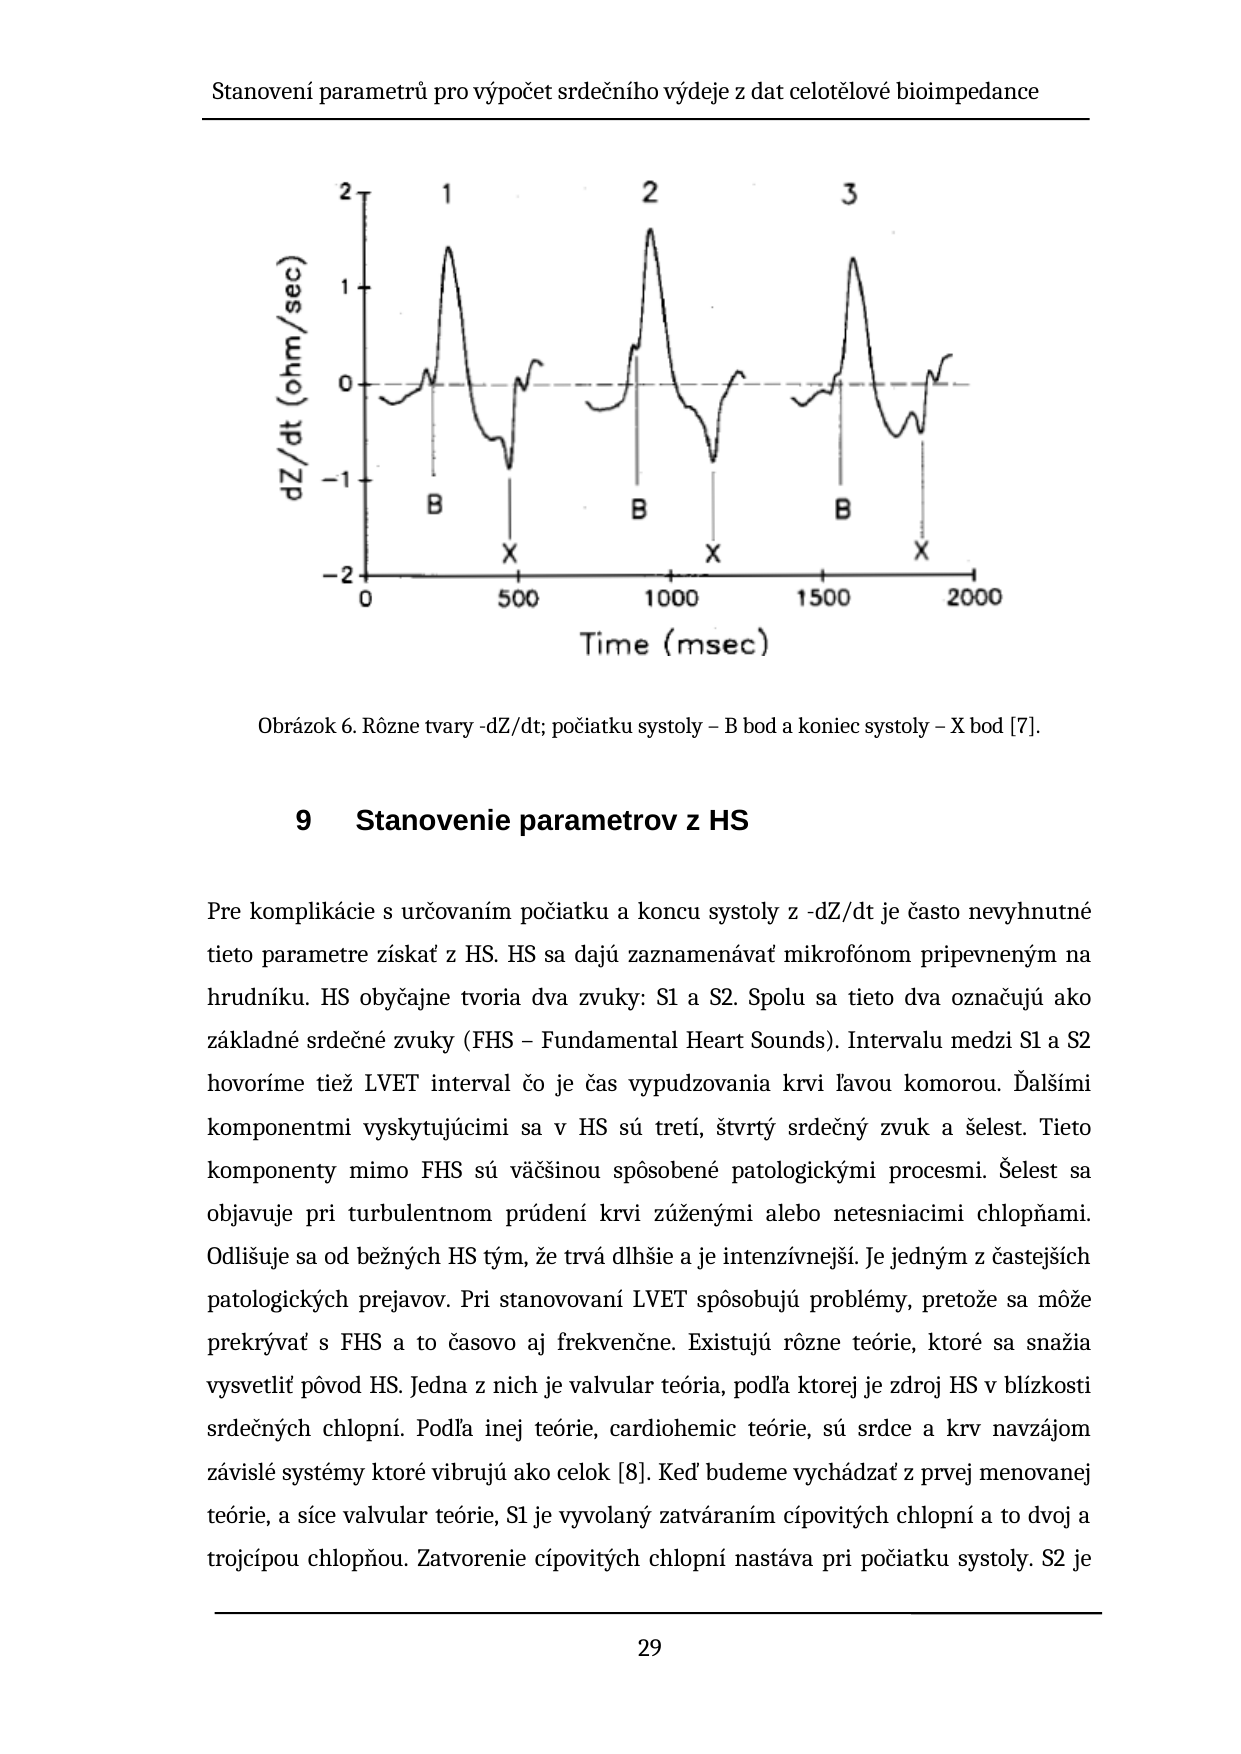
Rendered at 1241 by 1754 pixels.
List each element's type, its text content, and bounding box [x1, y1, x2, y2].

picture [253, 162, 1047, 656]
subtitle Stanovenie parametrov z HS [295, 803, 1092, 837]
text Obrázok 6. Rôzne tvary -dZ/dt; počiatku systoly – B bod a koniec systoly – X bod [7]. [207, 713, 1092, 739]
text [207, 897, 1092, 1572]
